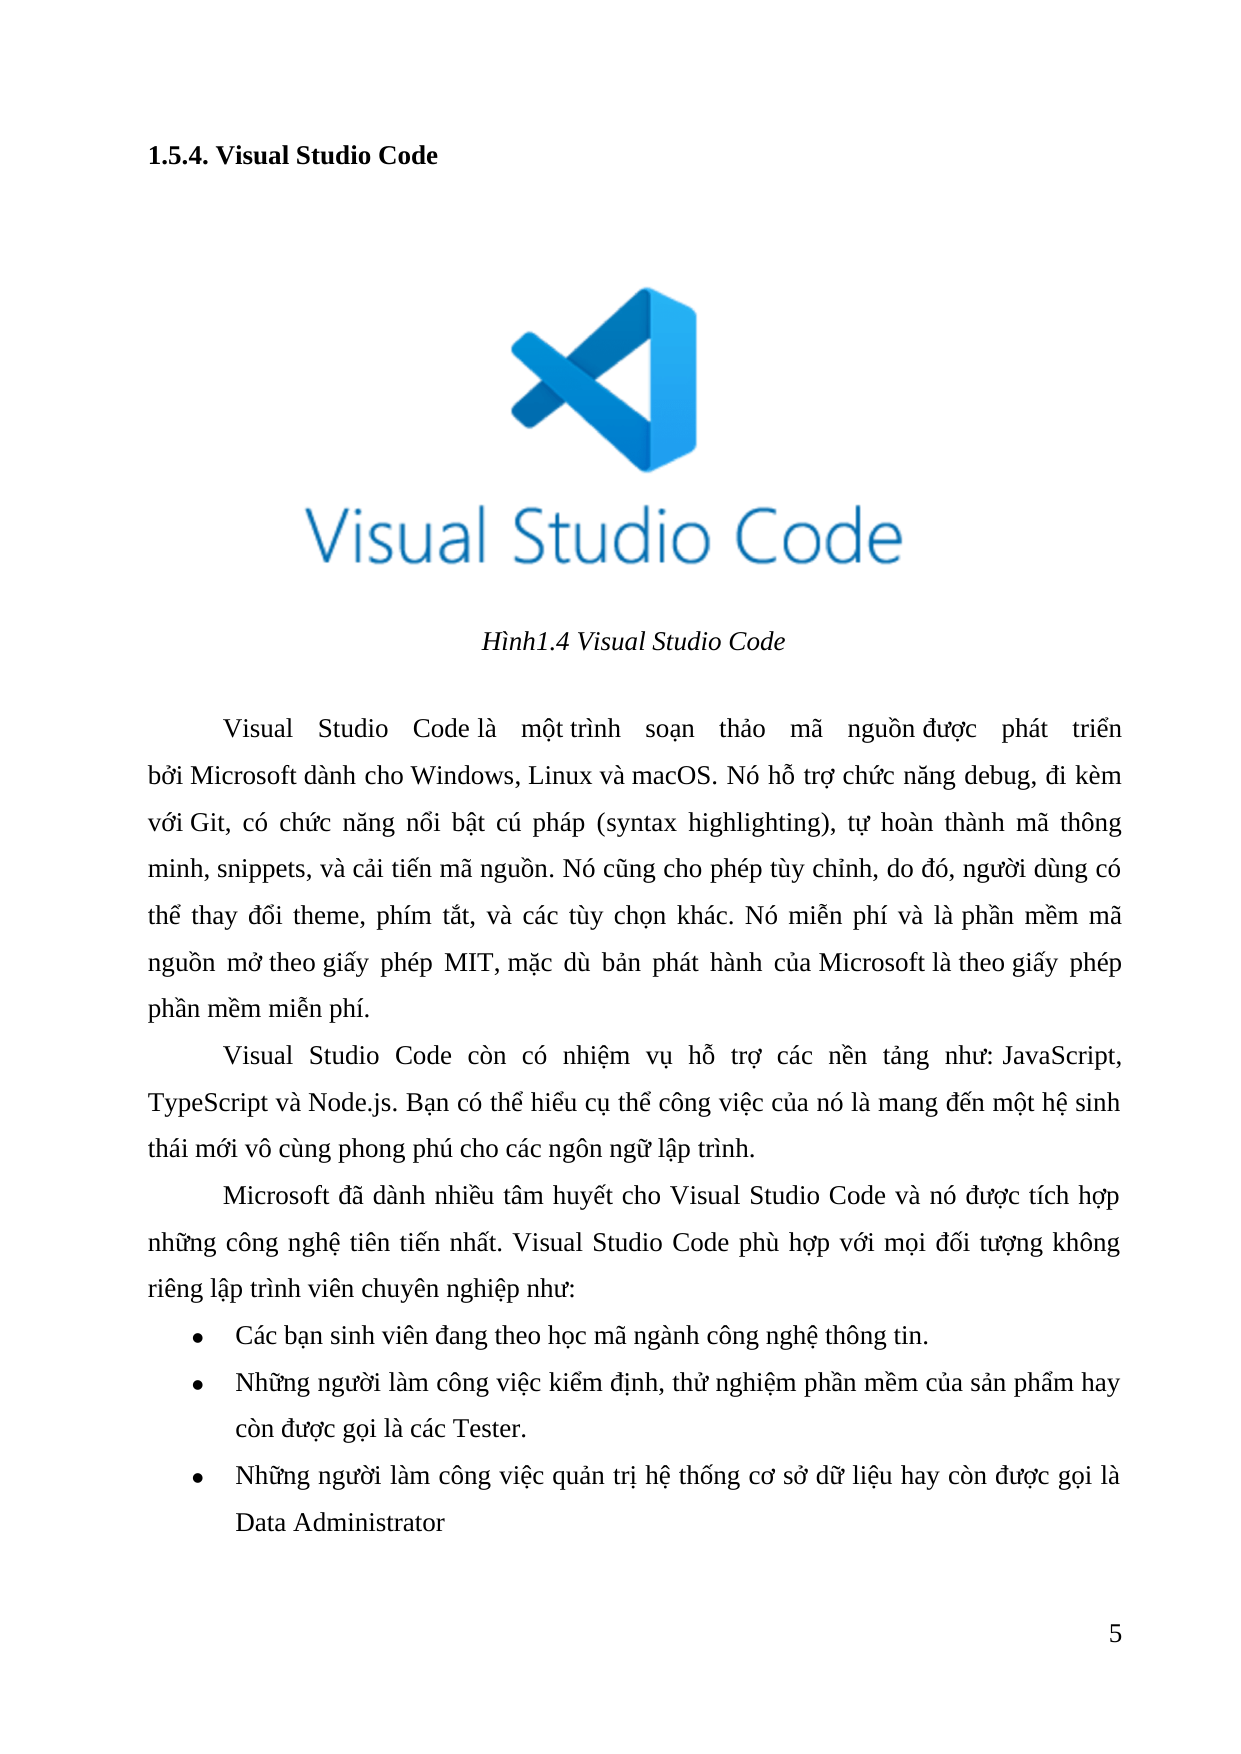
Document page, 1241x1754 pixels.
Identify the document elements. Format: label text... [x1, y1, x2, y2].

subtitle 1.5.4. Visual Studio Code [148, 139, 1122, 170]
list Những người làm công việc quản trị hệ thống cơ sở dữ liệu hay còn được gọi là Data Administrator [191, 1459, 1122, 1537]
text Visual Studio Code là một trình soạn thảo mã nguồn được phát triển bởi Microsoft dành cho Windows, Linux và macOS. Nó hỗ trợ chức năng debug, đi kèm với Git, có chức năng nổi bật cú pháp (syntax highlighting), tự hoàn thành mã thông minh, snippets, và cải tiến mã nguồn. Nó cũng cho phép tùy chỉnh, do đó, người dùng có thể thay đổi theme, phím tắt, và các tùy chọn khác. Nó miễn phí và là phần mềm mã nguồn mở theo giấy phép MIT, mặc dù bản phát hành của Microsoft là theo giấy phép phần mềm miễn phí. [148, 712, 1122, 1023]
text Microsoft đã dành nhiều tâm huyết cho Visual Studio Code và nó được tích hợp những công nghệ tiên tiến nhất. Visual Studio Code phù hợp với mọi đối tượng không riêng lập trình viên chuyên nghiệp như: [148, 1179, 1122, 1303]
text Visual Studio Code còn có nhiệm vụ hỗ trợ các nền tảng như: JavaScript, TypeScript và Node.js. Bạn có thể hiểu cụ thể công việc của nó là mang đến một hệ sinh thái mới vô cùng phong phú cho các ngôn ngữ lập trình. [148, 1039, 1122, 1163]
list Những người làm công việc kiểm định, thử nghiệm phần mềm của sản phẩm hay còn được gọi là các Tester. [191, 1366, 1122, 1443]
list Các bạn sinh viên đang theo học mã ngành công nghệ thông tin. [191, 1319, 1122, 1350]
subtitle Hình1.4 Visual Studio Code [148, 625, 1122, 656]
picture [281, 226, 989, 625]
